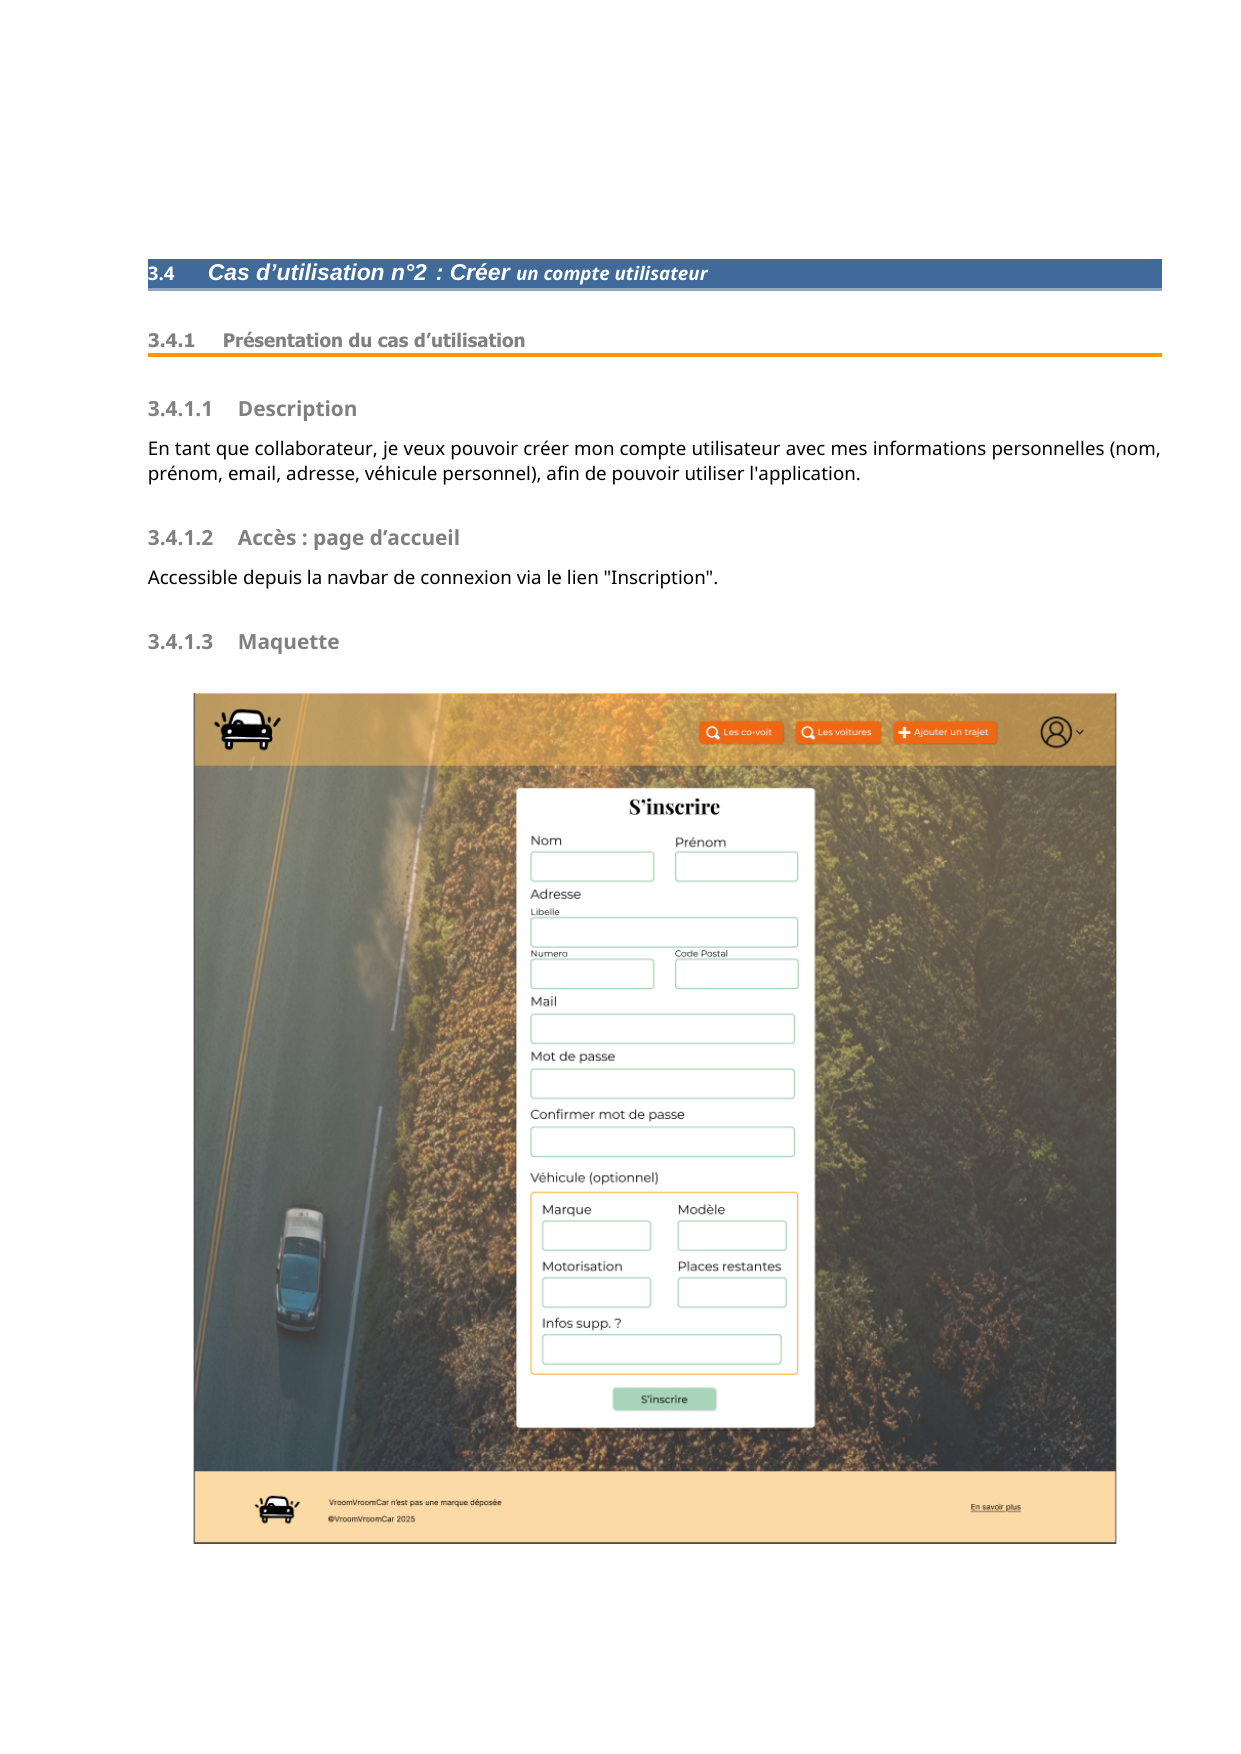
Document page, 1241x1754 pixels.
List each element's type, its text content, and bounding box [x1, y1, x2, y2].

subtitle Description [148, 394, 1162, 422]
text Accessible depuis la navbar de connexion via le lien "Inscription". [148, 564, 1162, 590]
picture [193, 693, 1117, 1544]
subtitle Maquette [148, 627, 1162, 656]
subtitle Cas d’utilisation n°2 : Créer un compte utilisateur [148, 259, 1162, 288]
text En tant que collaborateur, je veux pouvoir créer mon compte utilisateur avec mes informations personnelles (nom, prénom, email, adresse, véhicule personnel), afin de pouvoir utiliser l'application. [148, 435, 1162, 486]
subtitle Présentation du cas d’utilisation [148, 329, 1162, 353]
subtitle Accès : page d’accueil [148, 523, 1162, 552]
